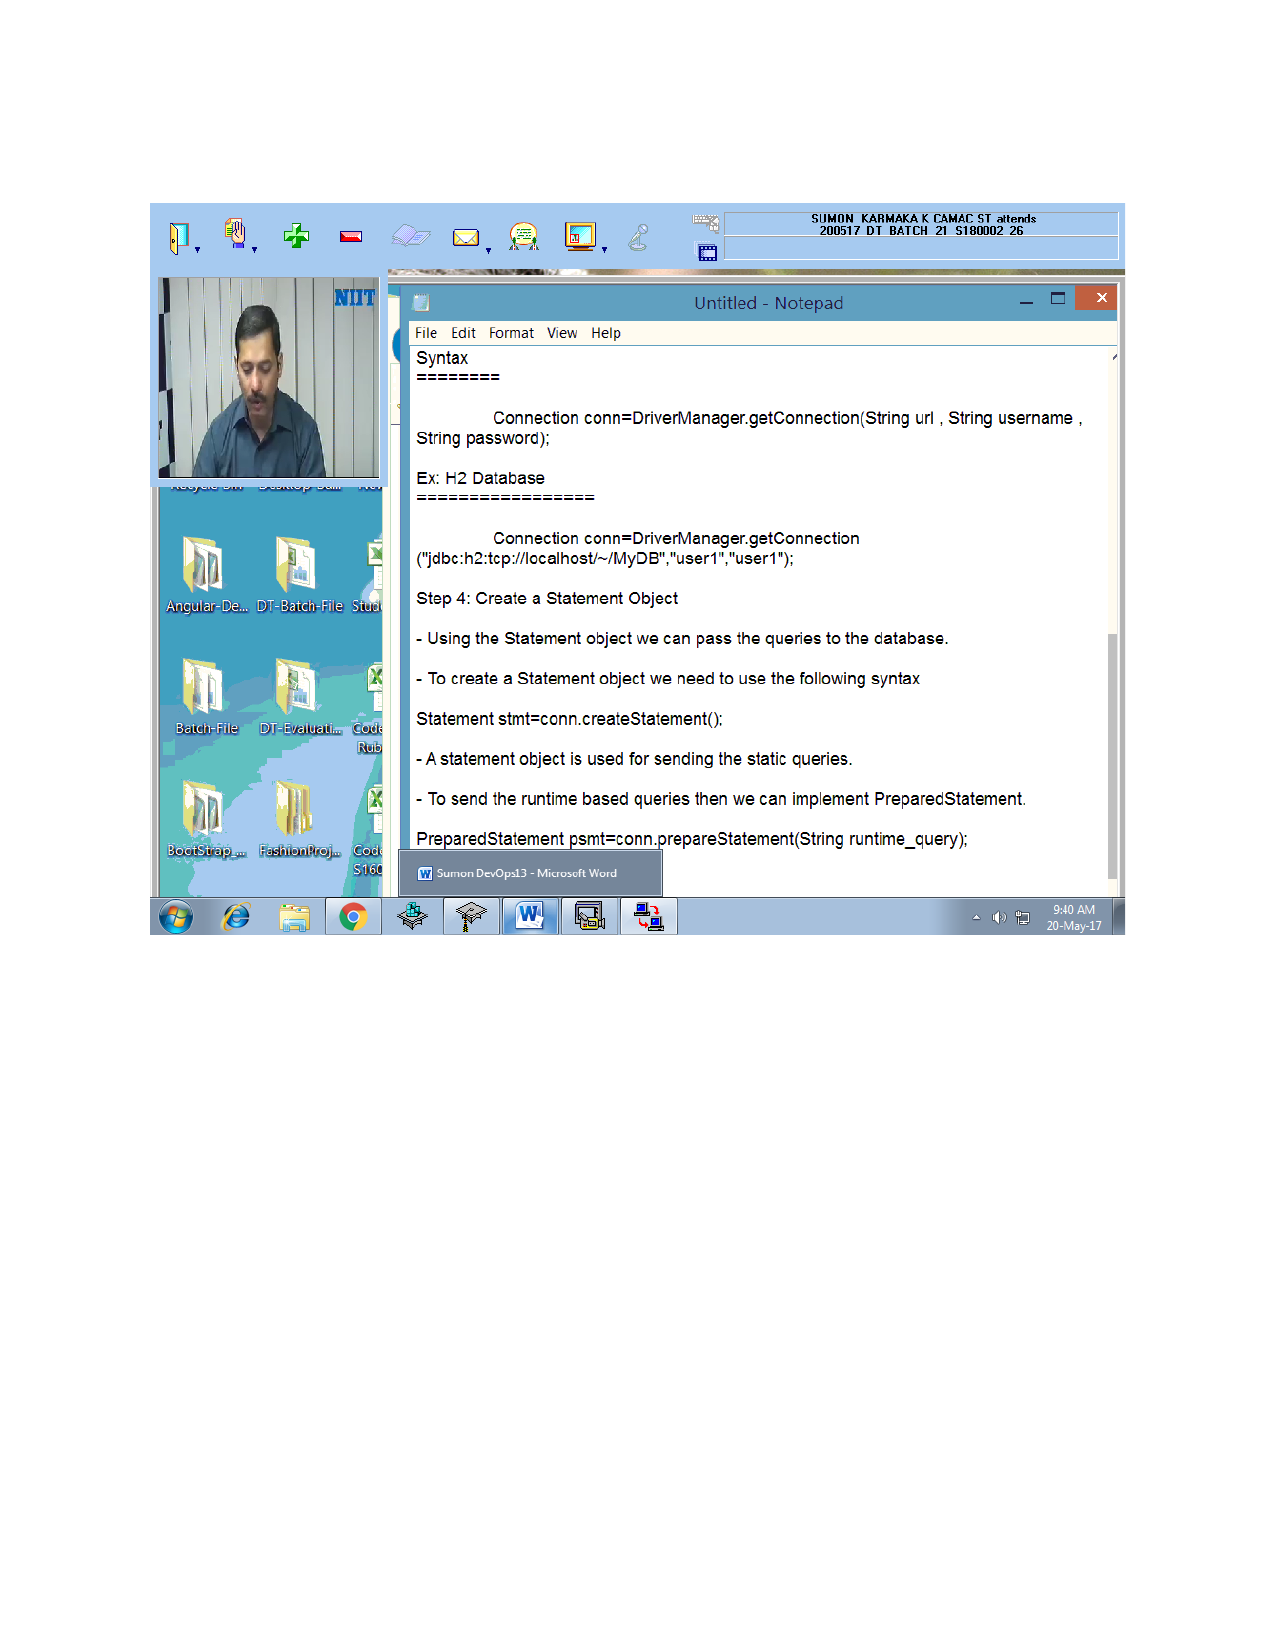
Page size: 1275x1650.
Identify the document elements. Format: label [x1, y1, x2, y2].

picture [150, 203, 1125, 935]
